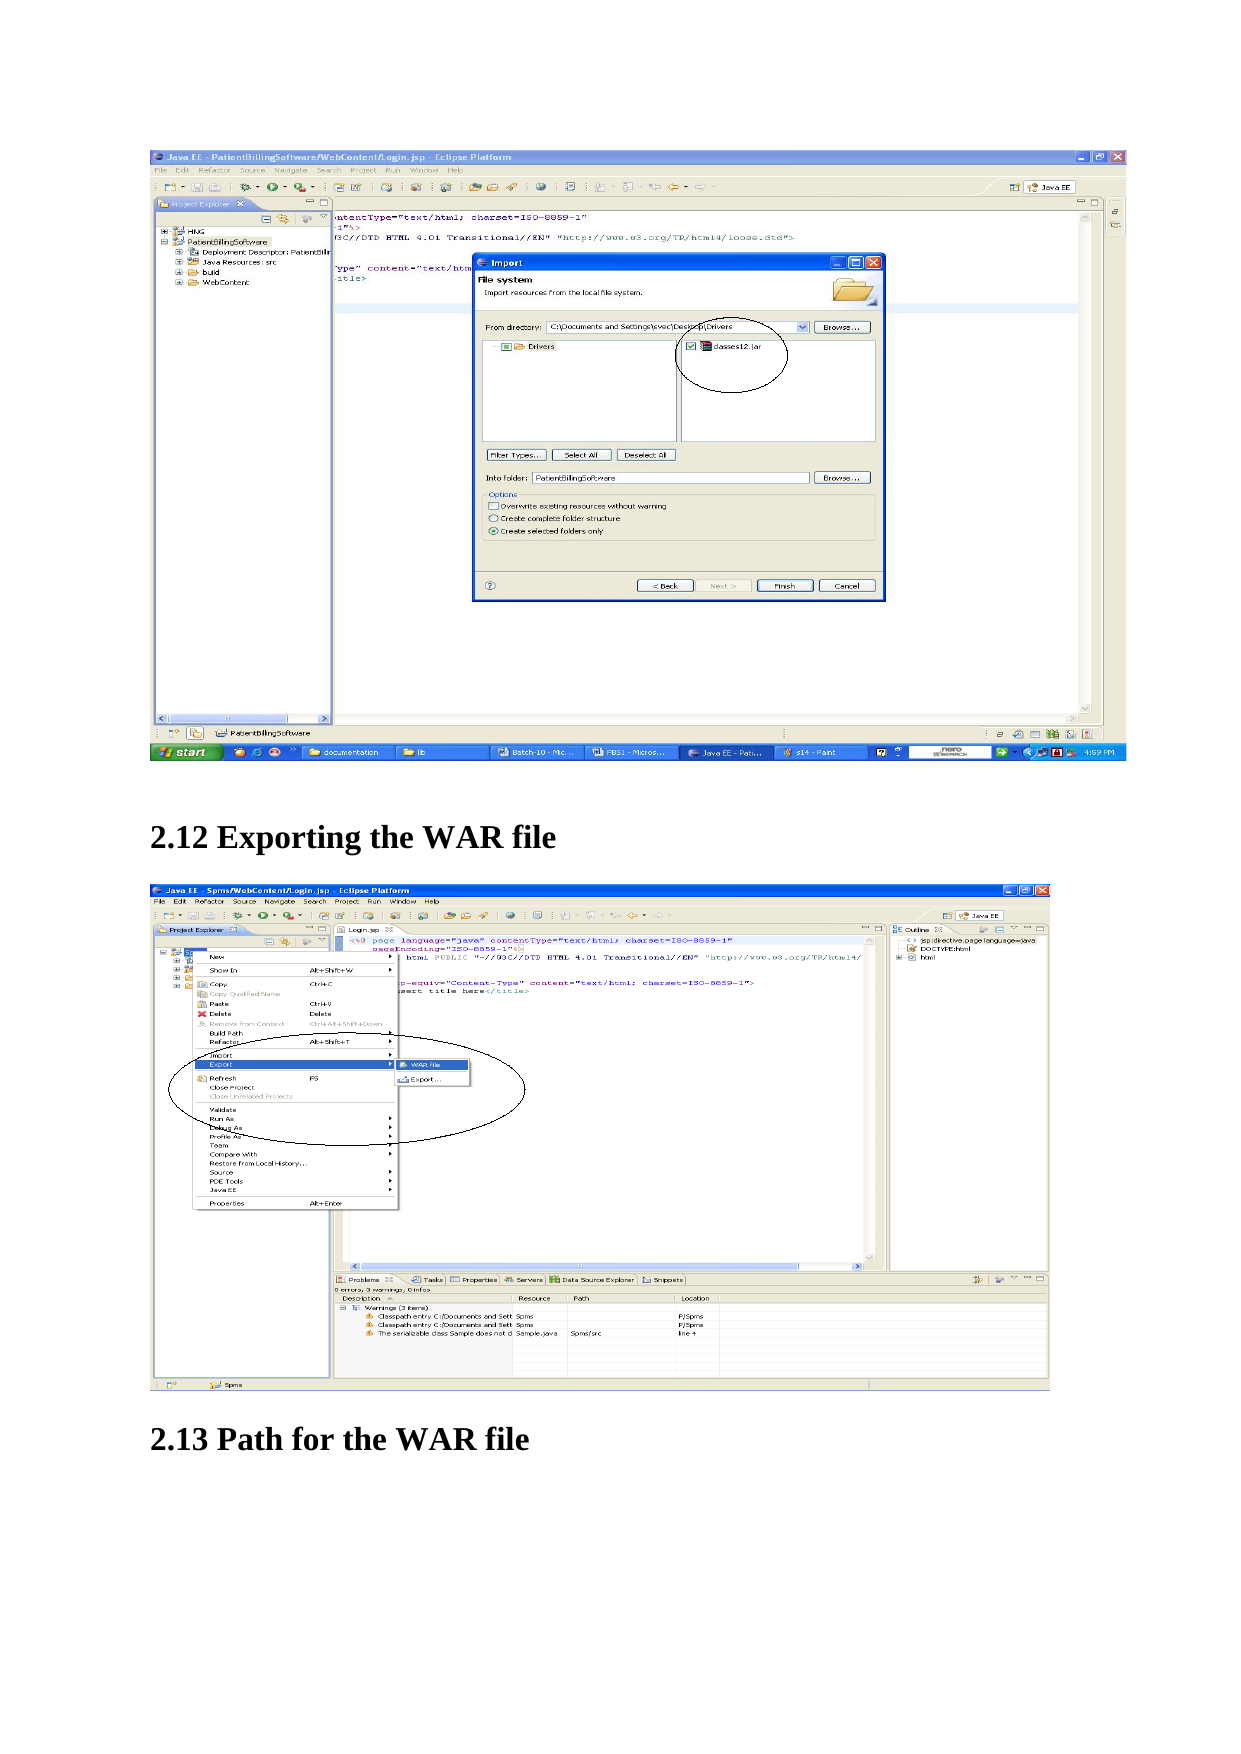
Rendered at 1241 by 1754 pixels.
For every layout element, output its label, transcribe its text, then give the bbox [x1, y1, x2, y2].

text 2.12 Exporting the WAR file [150, 818, 1090, 856]
text 2.13 Path for the WAR file [150, 1420, 1090, 1458]
picture [150, 884, 1050, 1391]
picture [150, 150, 1127, 761]
